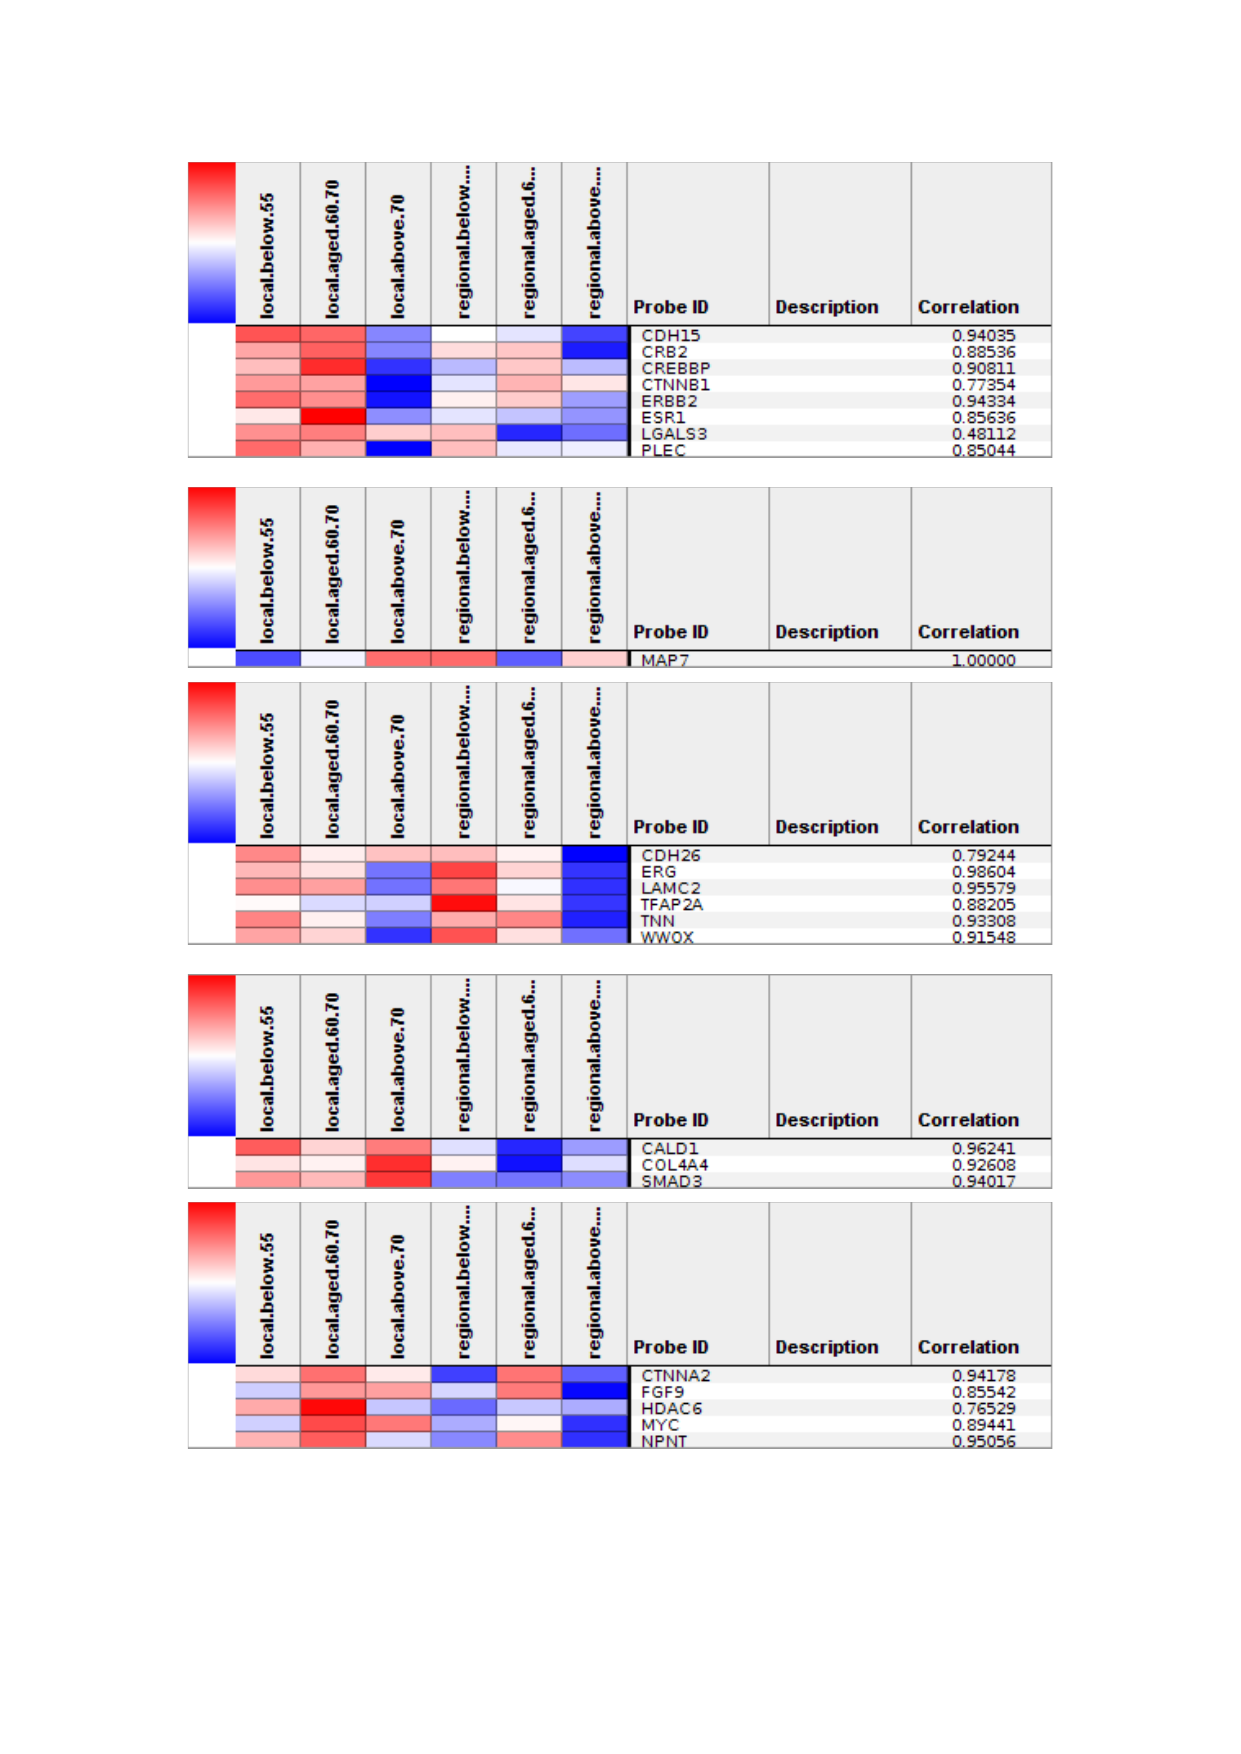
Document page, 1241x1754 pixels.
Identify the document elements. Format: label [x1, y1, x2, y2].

picture [187, 162, 1053, 458]
picture [187, 974, 1053, 1189]
picture [187, 487, 1053, 668]
picture [187, 1202, 1053, 1449]
picture [187, 682, 1053, 945]
